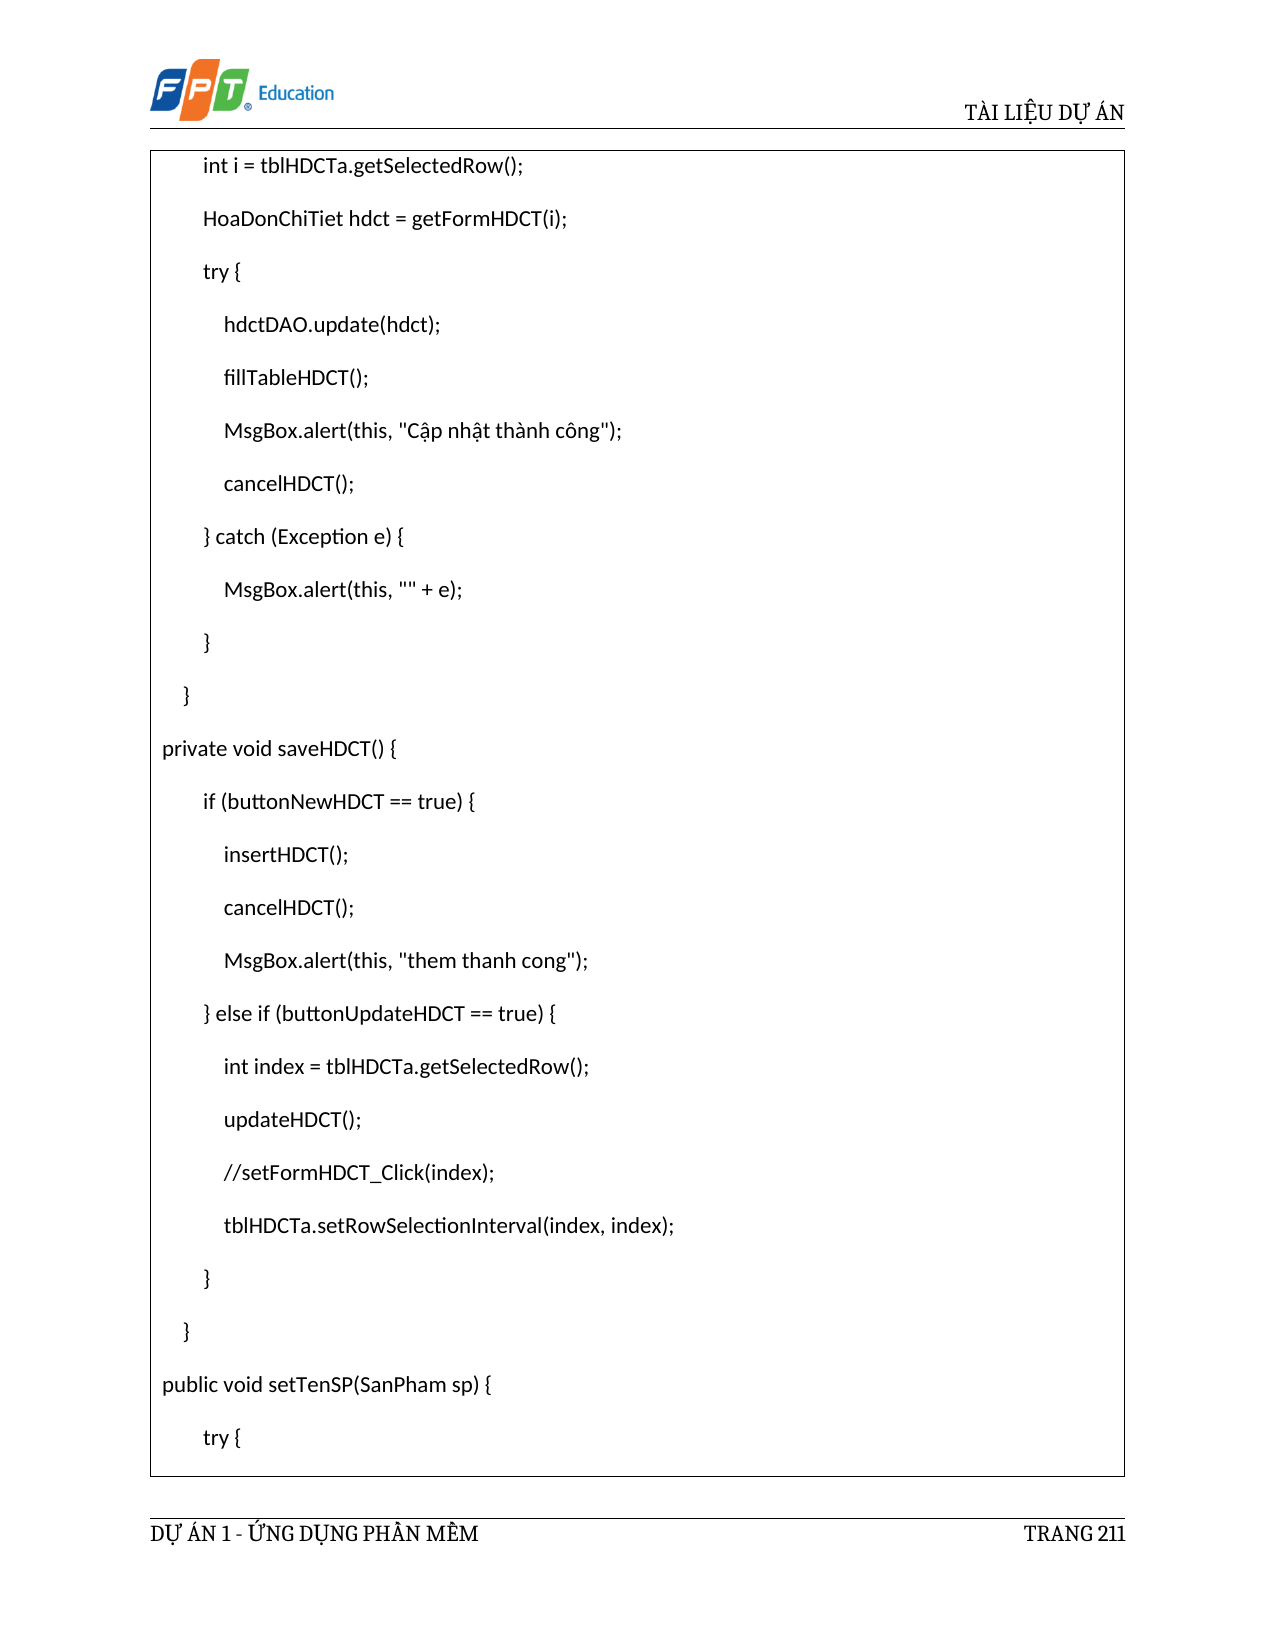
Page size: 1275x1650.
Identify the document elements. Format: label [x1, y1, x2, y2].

picture [150, 59, 336, 121]
table_header [151, 151, 1124, 1476]
